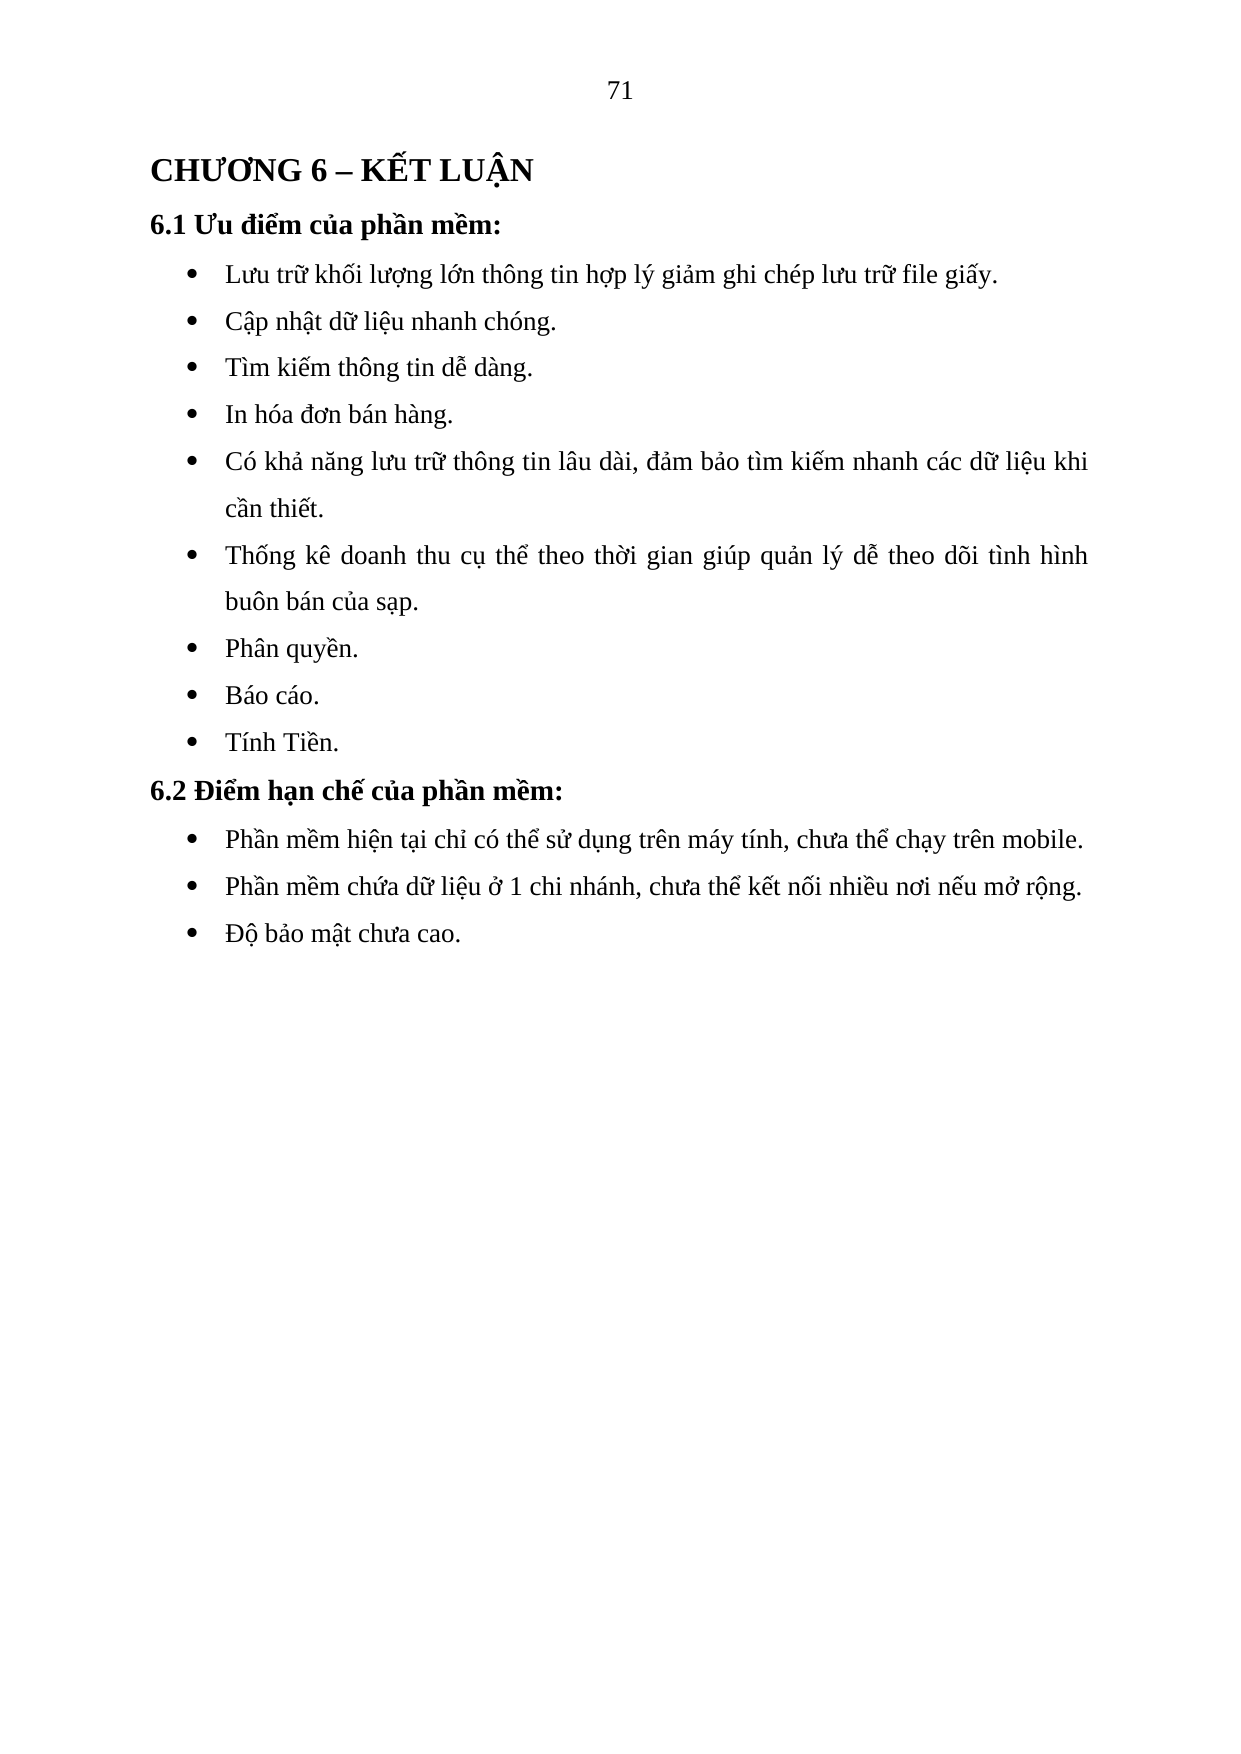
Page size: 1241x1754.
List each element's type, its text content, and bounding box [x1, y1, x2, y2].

list Báo cáo. [187, 679, 1090, 710]
list Phân quyền. [187, 632, 1090, 663]
list In hóa đơn bán hàng. [187, 398, 1090, 430]
text 6.1 Ưu điểm của phần mềm: [150, 207, 1090, 241]
list Tính Tiền. [187, 726, 1090, 757]
list Có khả năng lưu trữ thông tin lâu dài, đảm bảo tìm kiếm nhanh các dữ liệu khi cần thiết. [187, 445, 1090, 523]
list Độ bảo mật chưa cao. [187, 917, 1090, 948]
text 6.2 Điểm hạn chế của phần mềm: [150, 773, 1090, 806]
list Thống kê doanh thu cụ thể theo thời gian giúp quản lý dễ theo dõi tình hình buôn bán của sạp. [187, 539, 1090, 617]
list Tìm kiếm thông tin dễ dàng. [187, 352, 1090, 383]
list Phần mềm chứa dữ liệu ở 1 chi nhánh, chưa thể kết nối nhiều nơi nếu mở rộng. [187, 870, 1090, 901]
list Cập nhật dữ liệu nhanh chóng. [187, 305, 1090, 336]
list Phần mềm hiện tại chỉ có thể sử dụng trên máy tính, chưa thể chạy trên mobile. [187, 823, 1090, 854]
text CHƯƠNG 6 – KẾT LUẬN [150, 150, 1090, 188]
list Lưu trữ khối lượng lớn thông tin hợp lý giảm ghi chép lưu trữ file giấy. [187, 258, 1090, 289]
